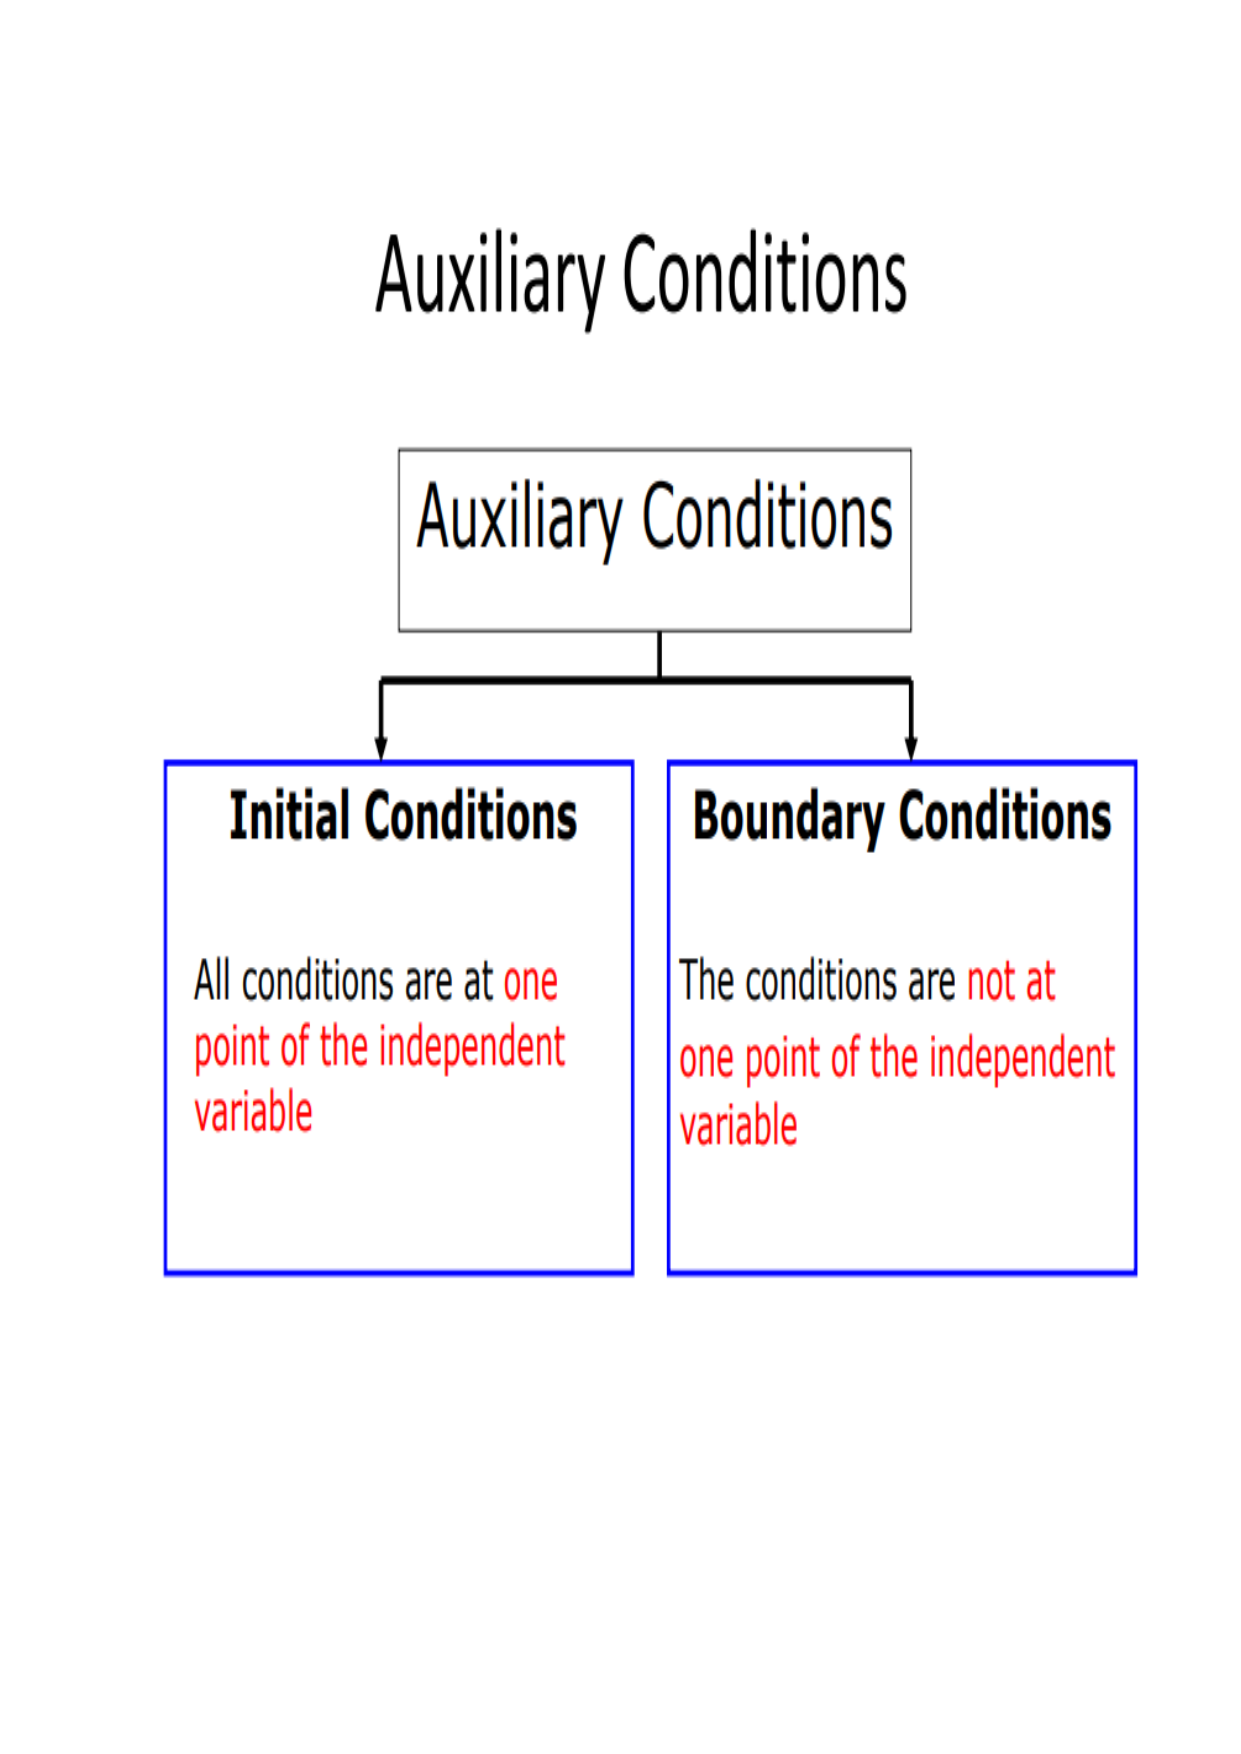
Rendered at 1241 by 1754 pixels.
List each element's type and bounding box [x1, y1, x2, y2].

picture [147, 147, 1161, 1328]
